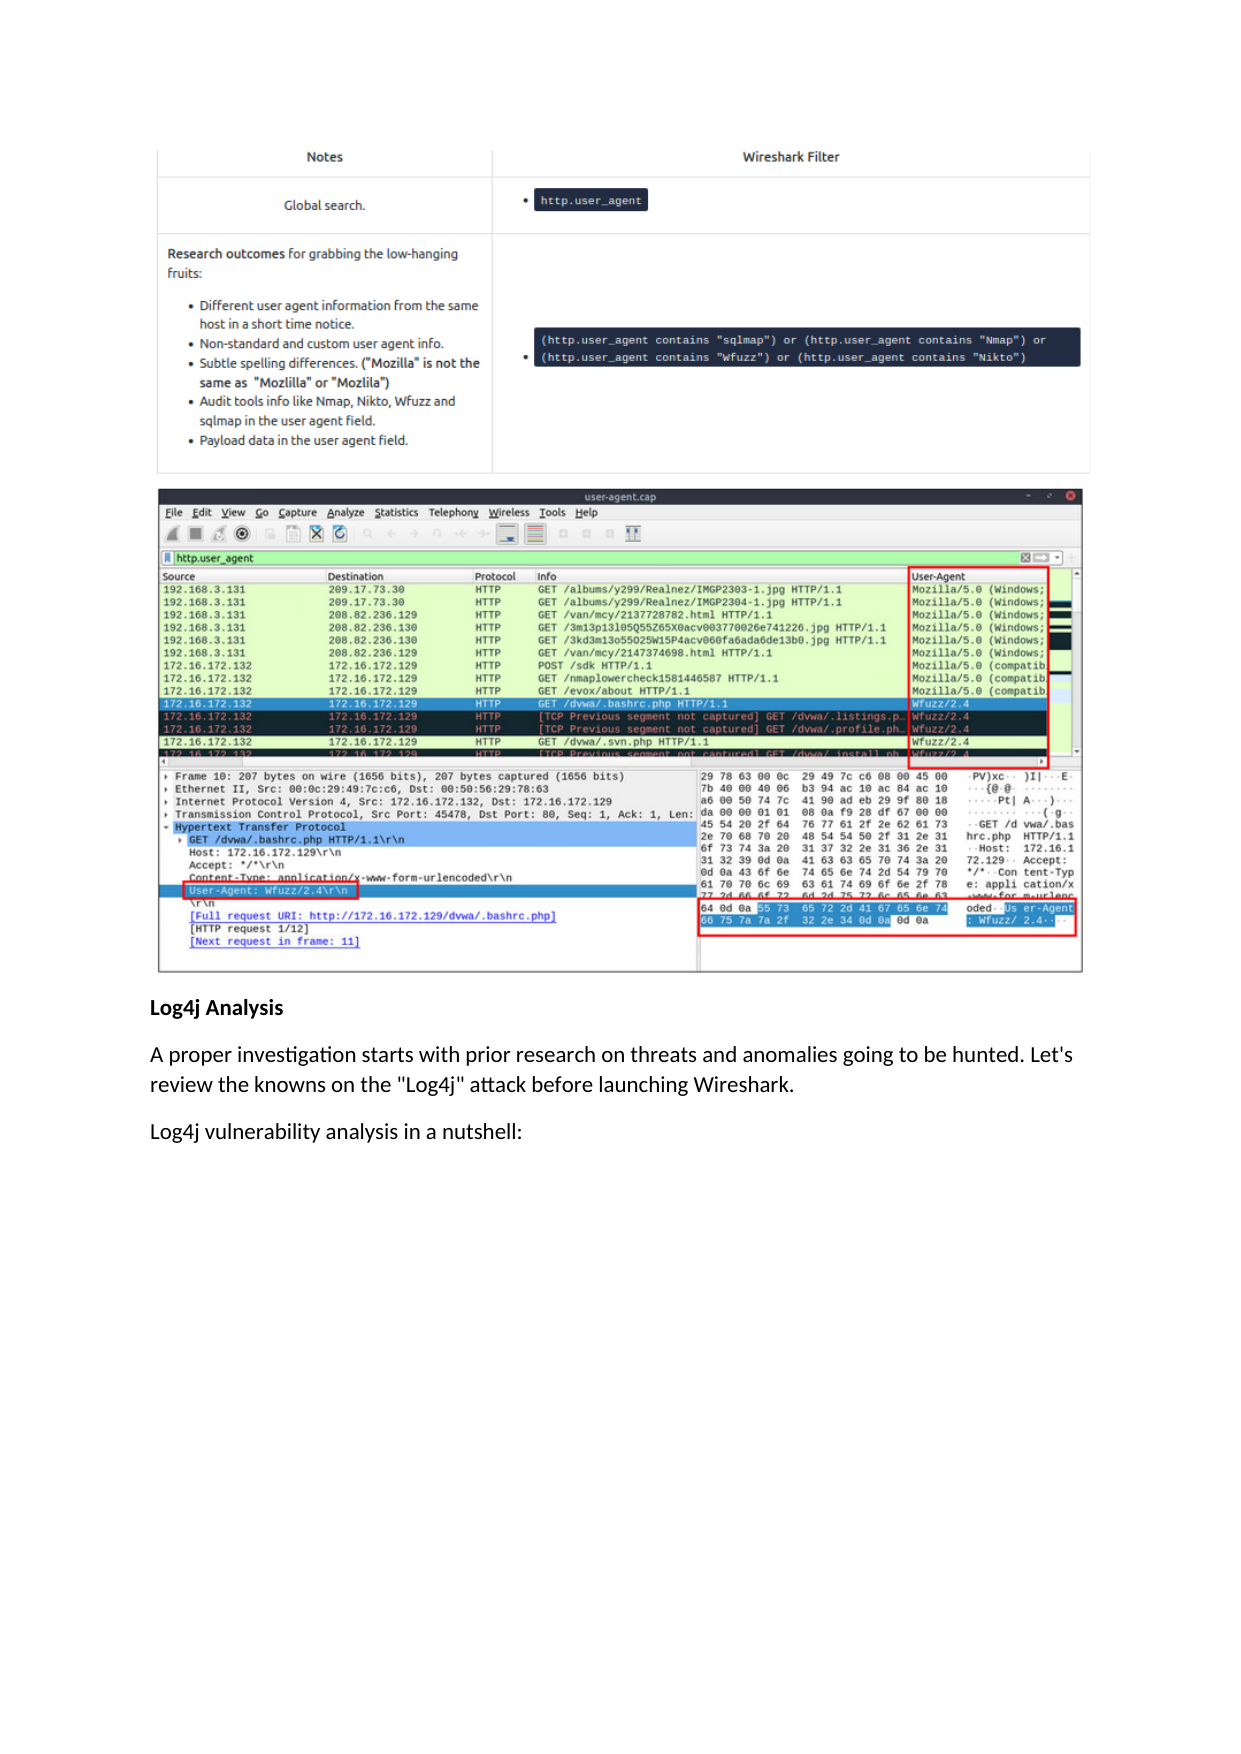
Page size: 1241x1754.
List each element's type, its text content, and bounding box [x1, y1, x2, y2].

picture [150, 150, 1091, 975]
text Log4j vulnerability analysis in a nutshell: [150, 1117, 1090, 1145]
text A proper investigation starts with prior research on threats and anomalies going to be hunted. Let's review the knowns on the "Log4j" attack before launching Wireshark. [150, 1040, 1090, 1098]
text Log4j Analysis [150, 993, 1090, 1021]
